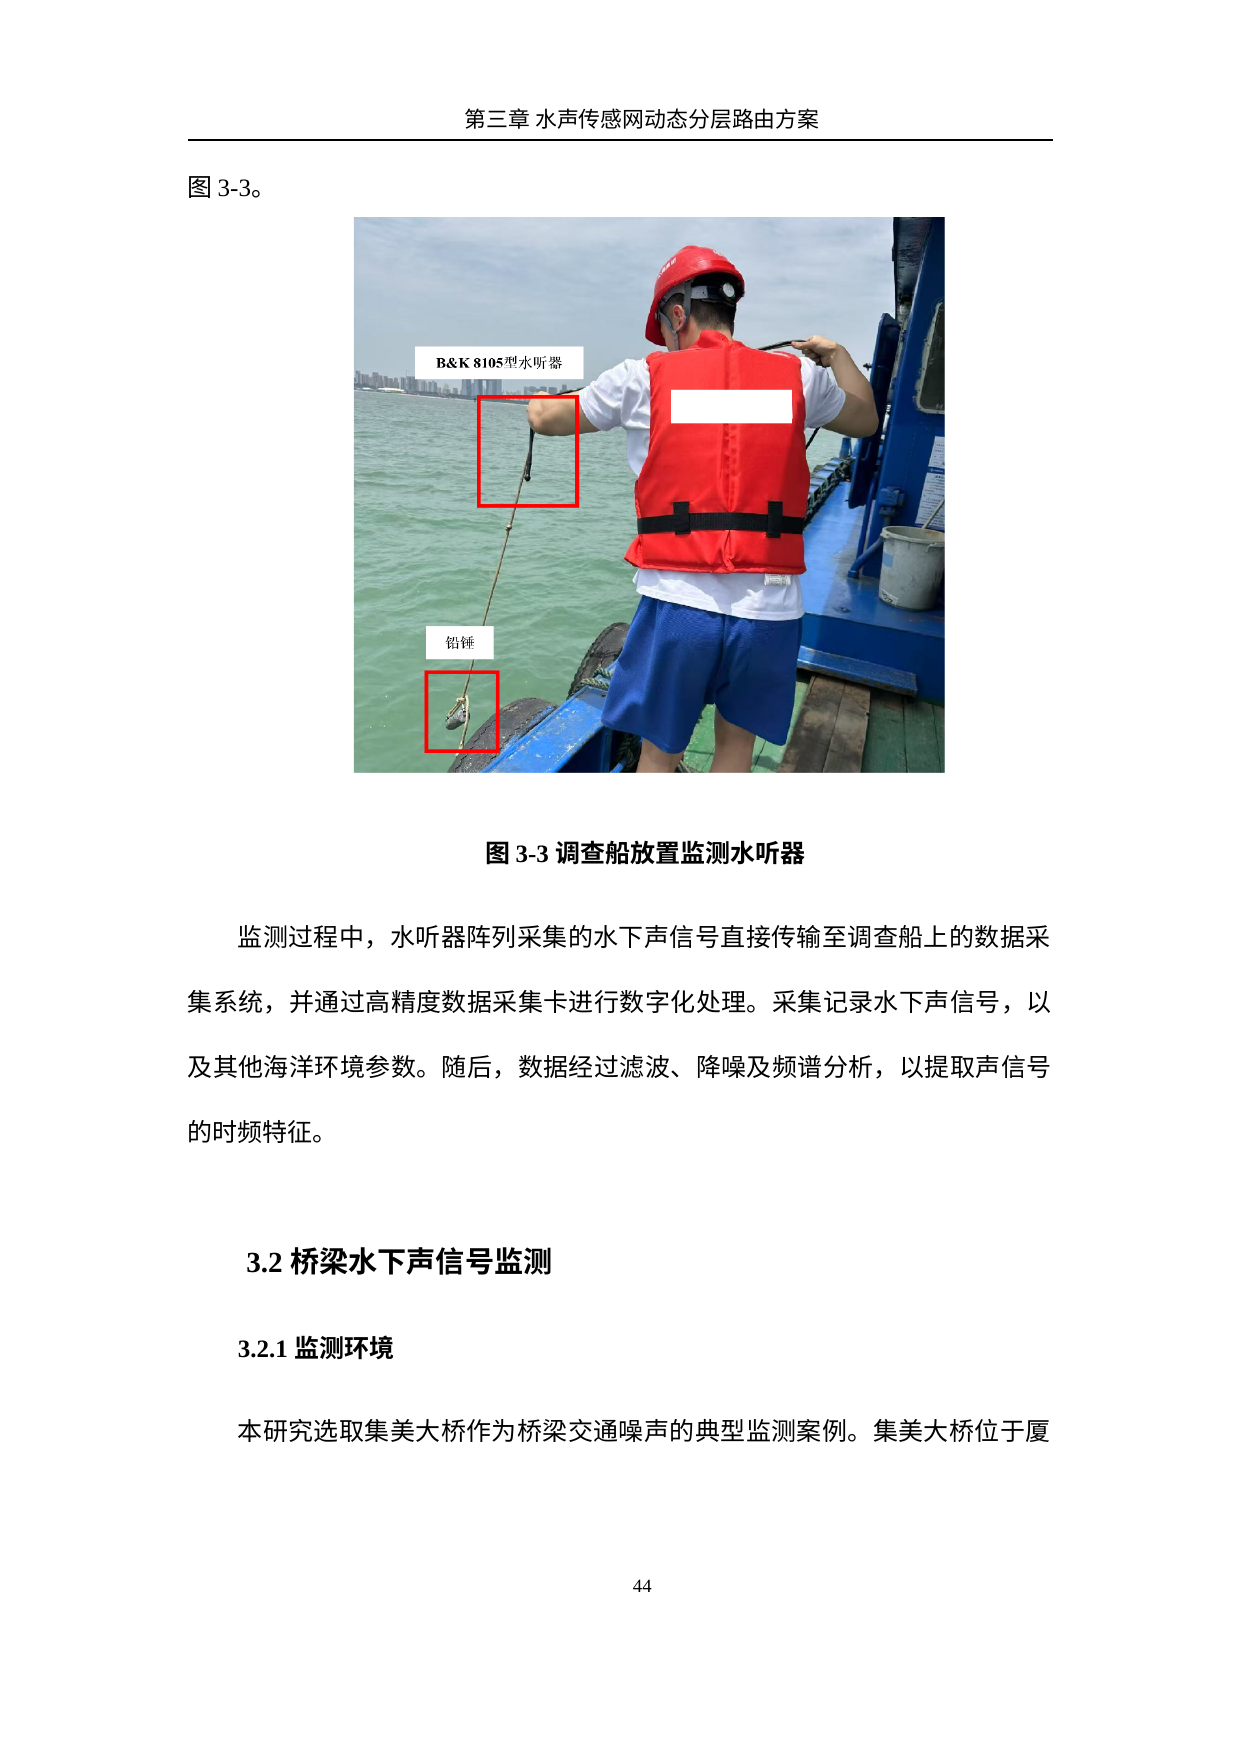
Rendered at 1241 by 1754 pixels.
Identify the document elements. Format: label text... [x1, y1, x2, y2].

text 3.2 桥梁水下声信号监测 [187, 1228, 1053, 1293]
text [187, 1397, 1053, 1462]
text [187, 153, 1053, 218]
text 图3-3 调查船放置监测水听器 [187, 819, 1053, 884]
text 监测过程中，水听器阵列采集的水下声信号直接传输至调查船上的数据采集系统，并通过高精度数据采集卡进行数字化处理。采集记录水下声信号，以及其他海洋环境参数。随后，数据经过滤波、降噪及频谱分析，以提取声信号的时频特征。 [187, 903, 1053, 1163]
text 3.2.1 监测环境 [187, 1314, 1053, 1379]
picture [353, 217, 945, 773]
